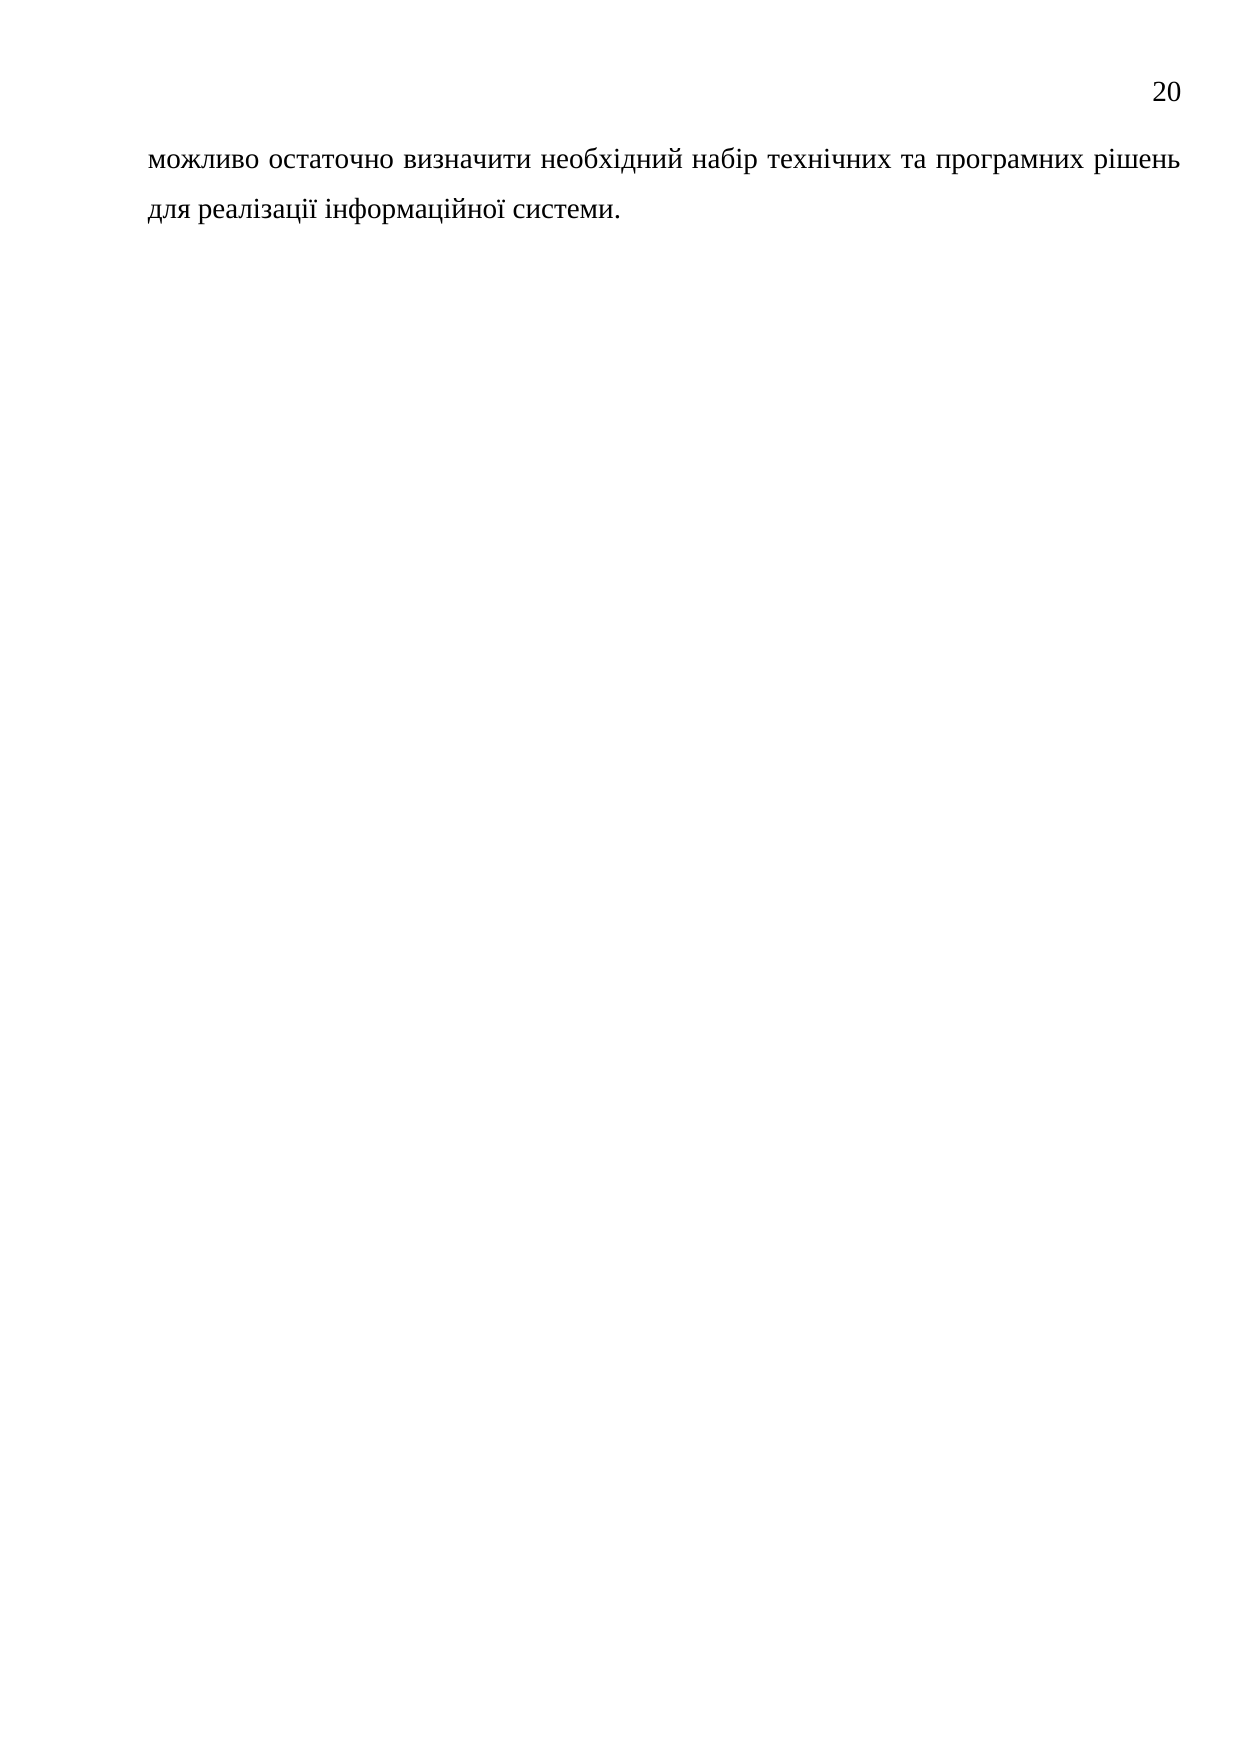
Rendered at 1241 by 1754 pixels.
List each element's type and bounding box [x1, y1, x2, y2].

text [148, 141, 1181, 225]
